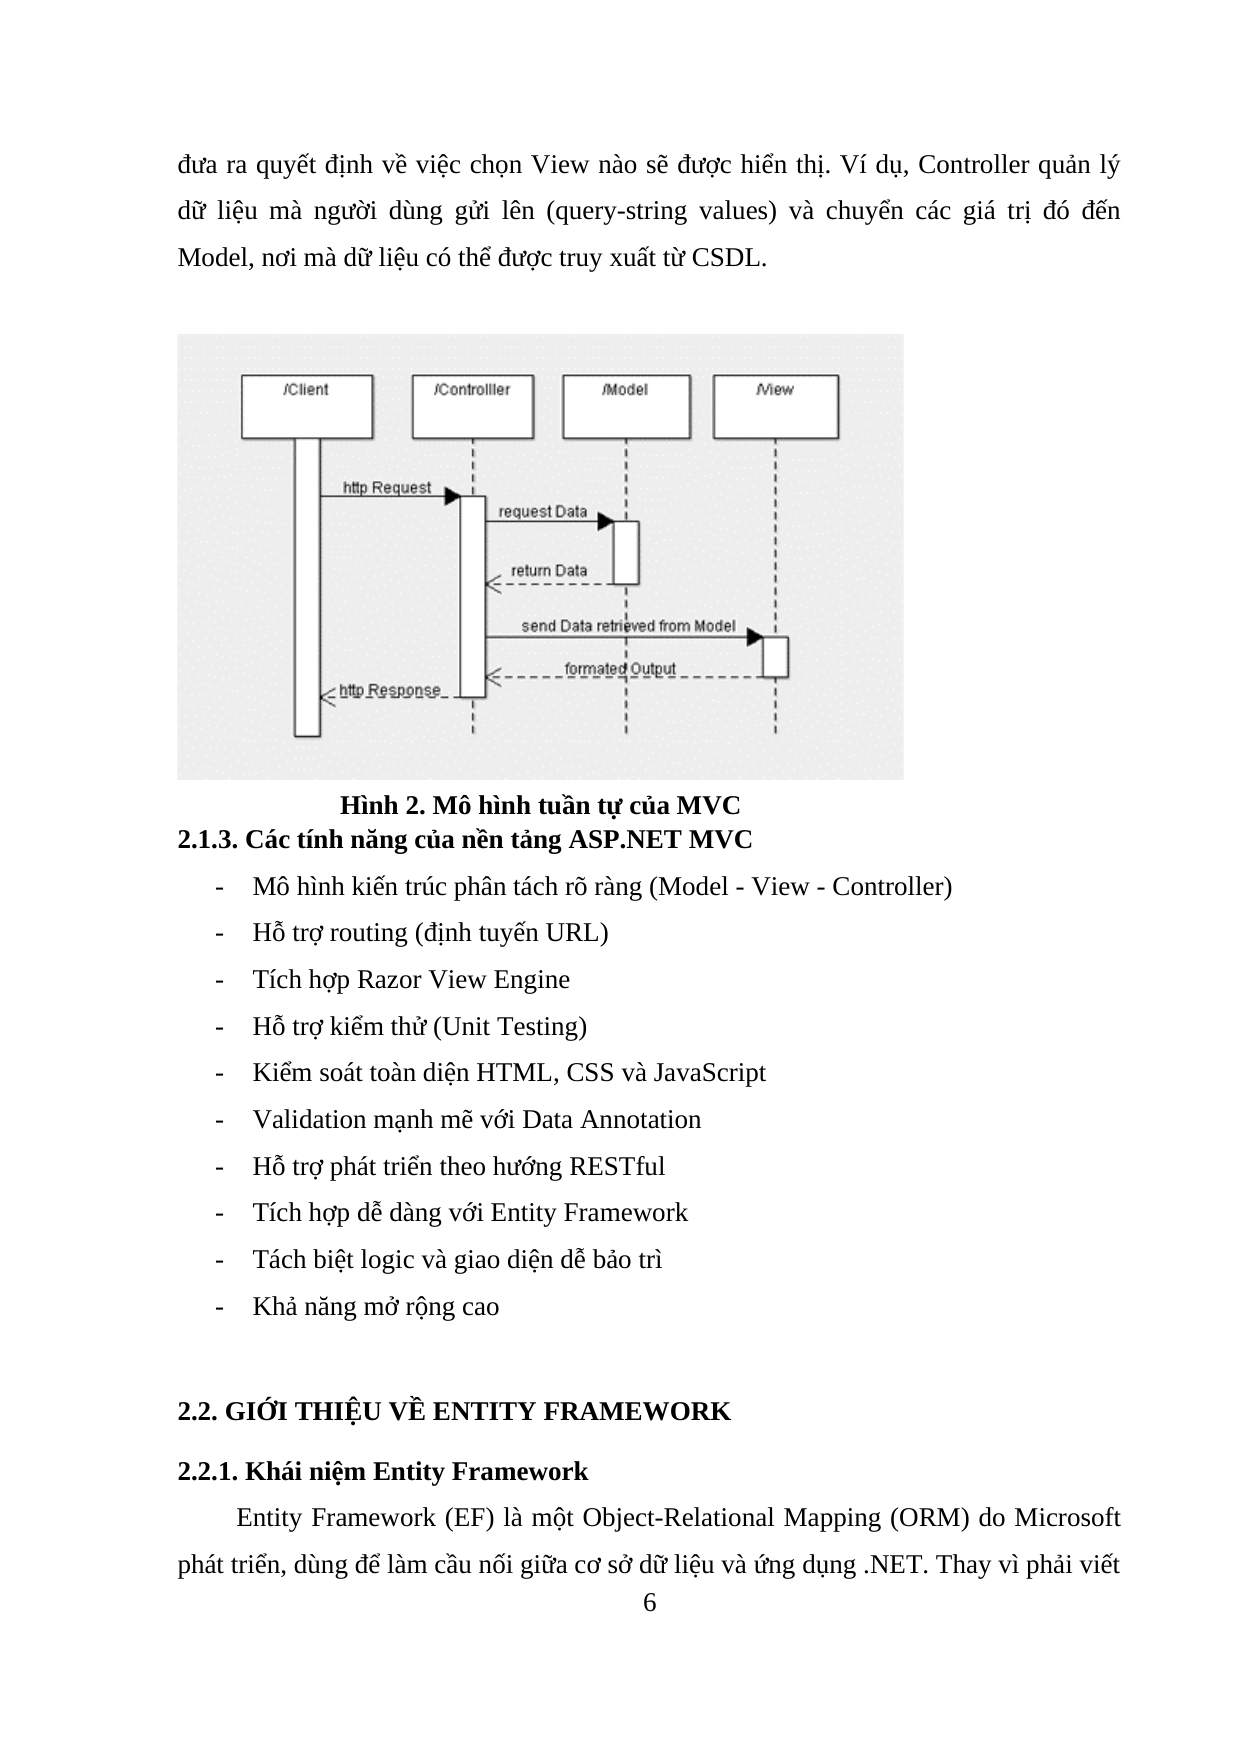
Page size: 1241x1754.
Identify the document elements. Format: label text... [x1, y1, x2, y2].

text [177, 148, 1122, 272]
list Hỗ trợ phát triển theo hướng RESTful [215, 1149, 1122, 1181]
list Validation mạnh mẽ với Data Annotation [215, 1103, 1122, 1134]
list Tích hợp dễ dàng với Entity Framework [215, 1196, 1122, 1227]
subtitle 2.2. GIỚI THIỆU VỀ ENTITY FRAMEWORK [177, 1395, 1122, 1427]
subtitle 2.2.1. Khái niệm Entity Framework [177, 1454, 1122, 1486]
list Mô hình kiến trúc phân tách rõ ràng (Model - View - Controller) [215, 869, 1122, 901]
list Khả năng mở rộng cao [215, 1289, 1122, 1321]
list Tích hợp Razor View Engine [215, 963, 1122, 994]
list Hỗ trợ routing (định tuyến URL) [215, 916, 1122, 947]
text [177, 1501, 1122, 1579]
list Tách biệt logic và giao diện dễ bảo trì [215, 1243, 1122, 1274]
list Kiểm soát toàn diện HTML, CSS và JavaScript [215, 1056, 1122, 1087]
picture [177, 334, 904, 780]
list Hỗ trợ kiểm thử (Unit Testing) [215, 1009, 1122, 1041]
